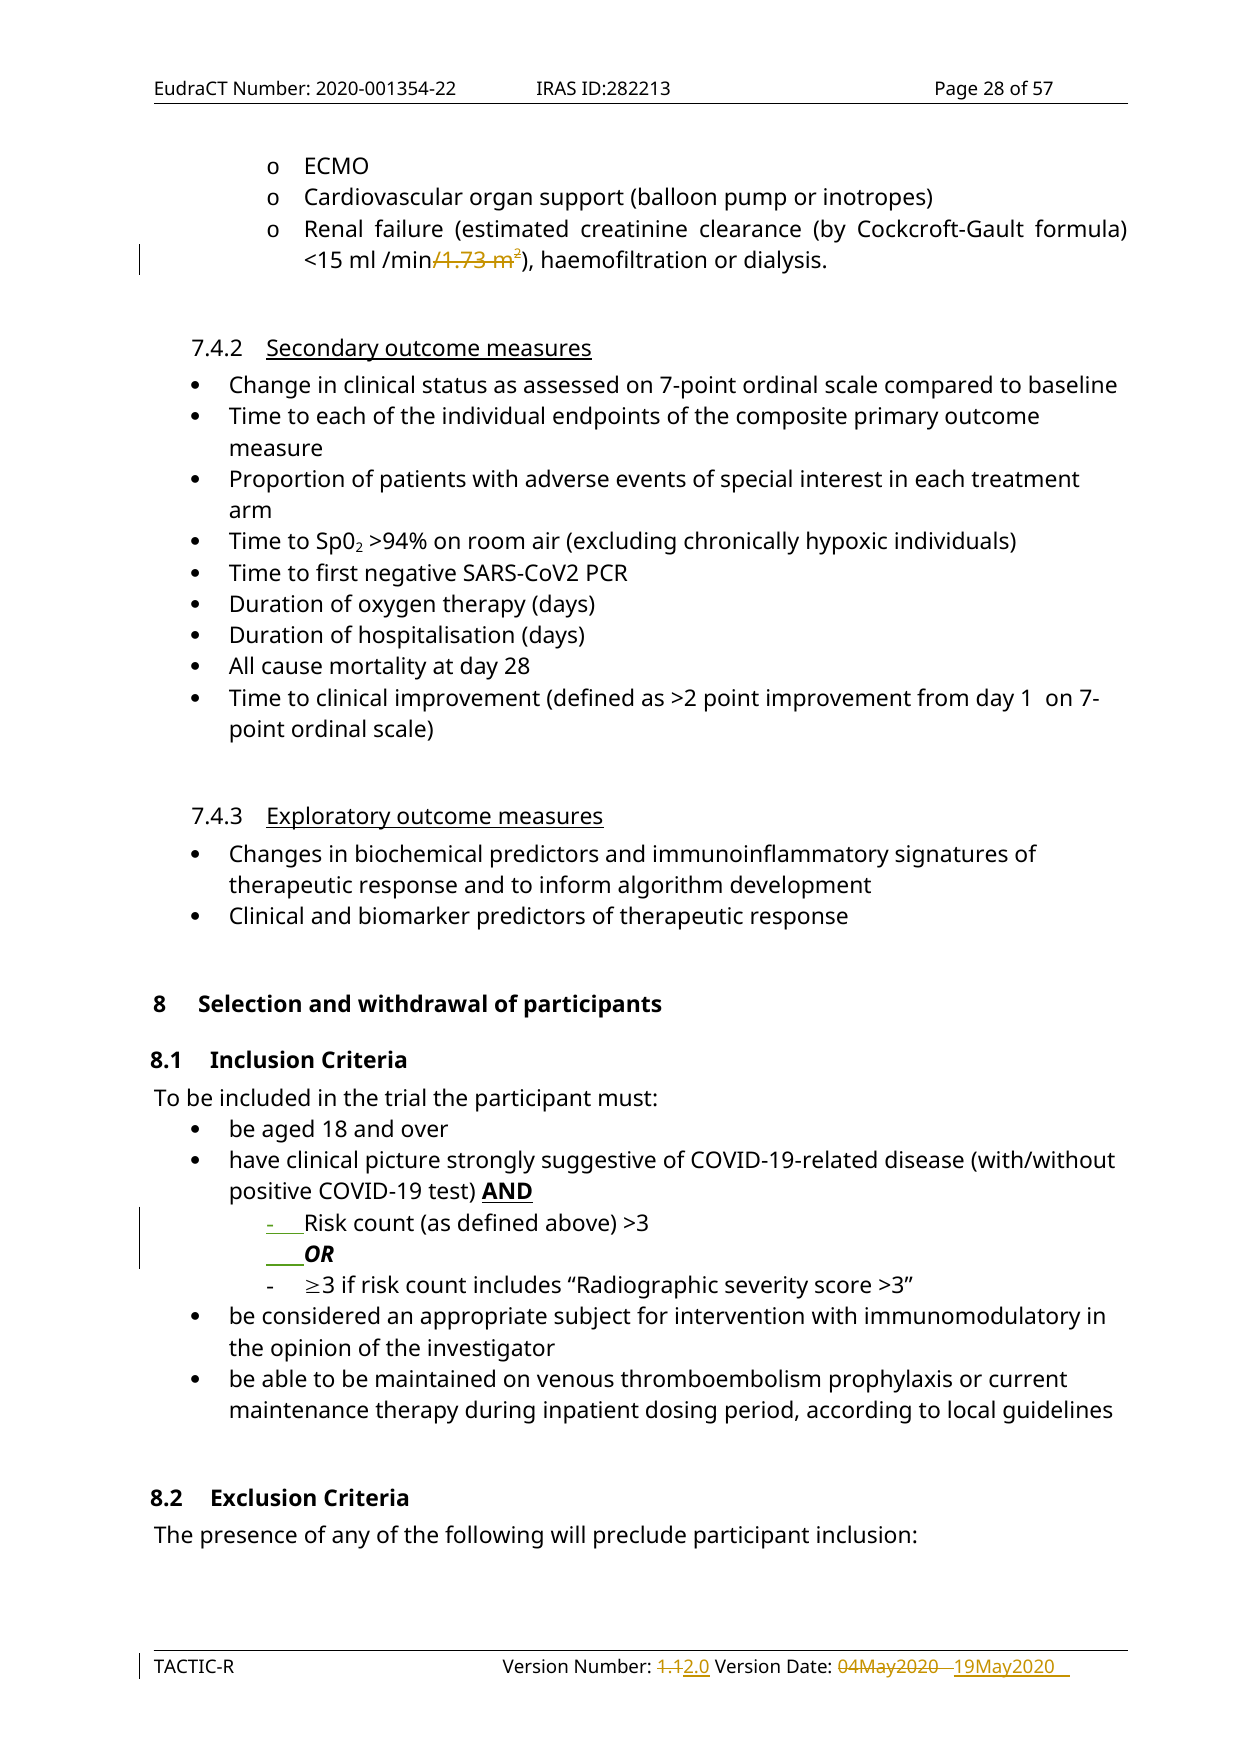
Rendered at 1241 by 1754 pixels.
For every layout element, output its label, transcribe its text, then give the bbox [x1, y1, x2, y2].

list Risk count (as defined above) >3 [266, 1207, 1128, 1238]
list Changes in biochemical predictors and immunoinflammatory signatures of therapeutic response and to inform algorithm development [191, 838, 1128, 900]
list Change in clinical status as assessed on 7-point ordinal scale compared to baseline [191, 369, 1128, 400]
list be aged 18 and over [191, 1113, 1128, 1144]
list be considered an appropriate subject for intervention with immunomodulatory in the opinion of the investigator [191, 1300, 1128, 1363]
list be able to be maintained on venous thromboembolism prophylaxis or current maintenance therapy during inpatient dosing period, according to local guidelines [191, 1363, 1128, 1425]
list have clinical picture strongly suggestive of COVID-19-related disease (with/without positive COVID-19 test) AND [191, 1144, 1128, 1207]
subtitle Selection and withdrawal of participants [153, 988, 1128, 1019]
subtitle Secondary outcome measures [191, 332, 1128, 363]
text To be included in the trial the participant must: [153, 1082, 1128, 1113]
list Renal failure (estimated creatinine clearance (by Cockcroft-Gault formula) <15 ml /min), haemofiltration or dialysis. [266, 213, 1128, 275]
subtitle Inclusion Criteria [150, 1044, 1128, 1075]
list Time to each of the individual endpoints of the composite primary outcome measure [191, 400, 1128, 463]
list Time to first negative SARS-CoV2 PCR [191, 557, 1128, 588]
list Duration of hospitalisation (days) [191, 619, 1128, 650]
list Duration of oxygen therapy (days) [191, 588, 1128, 619]
subtitle Exclusion Criteria [150, 1482, 1128, 1513]
list OR [266, 1238, 1128, 1269]
list Time to clinical improvement (defined as >2 point improvement from day 1 on 7-point ordinal scale) [191, 682, 1128, 744]
text The presence of any of the following will preclude participant inclusion: [153, 1519, 1128, 1550]
subtitle Exploratory outcome measures [191, 800, 1128, 832]
list Time to Sp02 >94% on room air (excluding chronically hypoxic individuals) [191, 525, 1128, 557]
list ECMO [266, 150, 1128, 181]
list Cardiovascular organ support (balloon pump or inotropes) [266, 181, 1128, 213]
list Proportion of patients with adverse events of special interest in each treatment arm [191, 463, 1128, 525]
list Clinical and biomarker predictors of therapeutic response [191, 900, 1128, 932]
list All cause mortality at day 28 [191, 650, 1128, 682]
list 3 if risk count includes “Radiographic severity score >3” [266, 1269, 1128, 1300]
